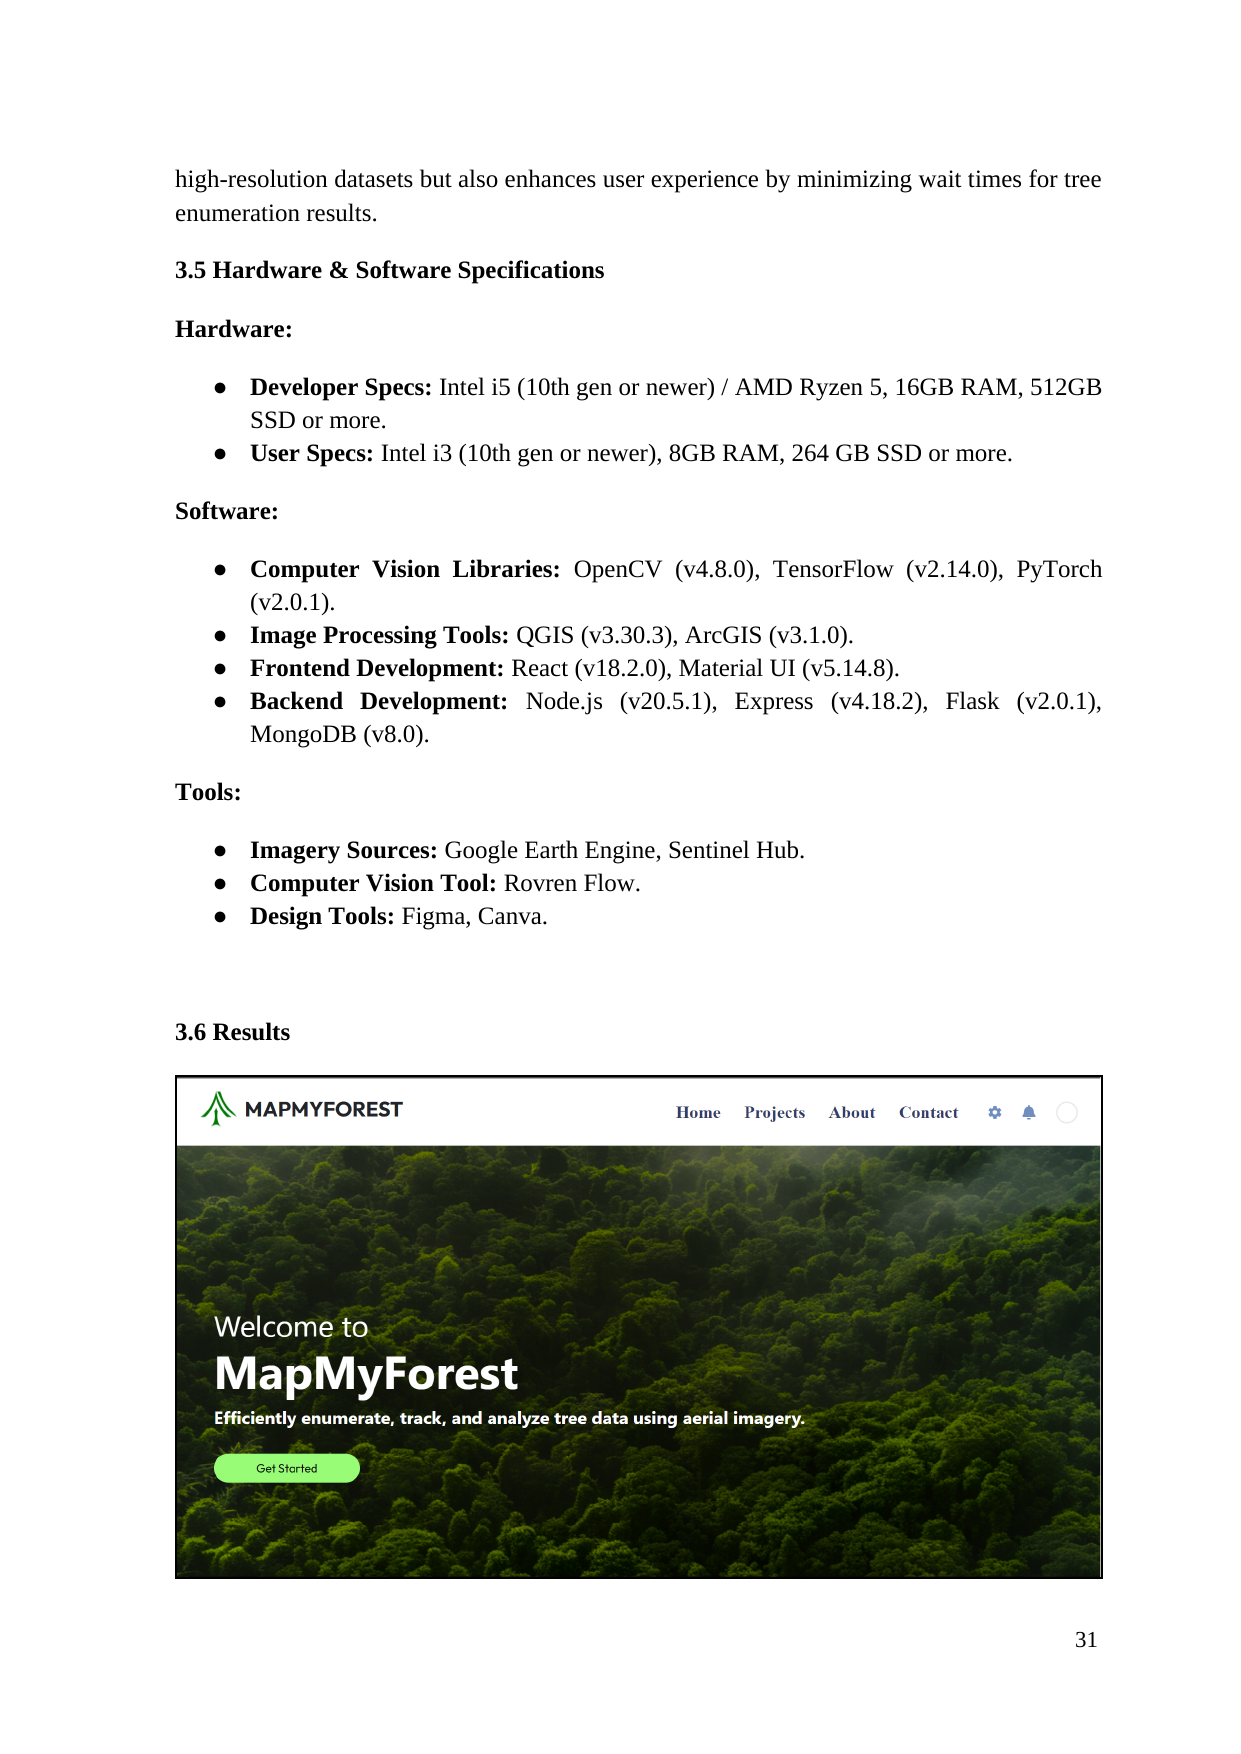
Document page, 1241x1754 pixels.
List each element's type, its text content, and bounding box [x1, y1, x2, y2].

list Computer Vision Libraries: OpenCV (v4.8.0), TensorFlow (v2.14.0), PyTorch (v2.0.1). [212, 554, 1103, 616]
list Imagery Sources: Google Earth Engine, Sentinel Hub. [212, 835, 1103, 864]
picture [177, 1077, 1101, 1577]
list Computer Vision Tool: Rovren Flow. [212, 868, 1103, 897]
list Developer Specs: Intel i5 (10th gen or newer) / AMD Ryzen 5, 16GB RAM, 512GB SSD or more. [212, 372, 1103, 433]
text 3.6 Results [175, 1017, 1103, 1046]
list Design Tools: Figma, Canva. [212, 901, 1103, 930]
text 3.5 Hardware & Software Specifications [175, 256, 1103, 284]
subtitle Hardware: [175, 314, 1103, 342]
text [175, 164, 1103, 226]
subtitle Tools: [175, 777, 1103, 806]
list Frontend Development: React (v18.2.0), Material UI (v5.14.8). [212, 653, 1103, 682]
subtitle Software: [175, 496, 1103, 524]
list Image Processing Tools: QGIS (v3.30.3), ArcGIS (v3.1.0). [212, 620, 1103, 648]
list Backend Development: Node.js (v20.5.1), Express (v4.18.2), Flask (v2.0.1), MongoDB (v8.0). [212, 686, 1103, 748]
list User Specs: Intel i3 (10th gen or newer), 8GB RAM, 264 GB SSD or more. [212, 438, 1103, 466]
